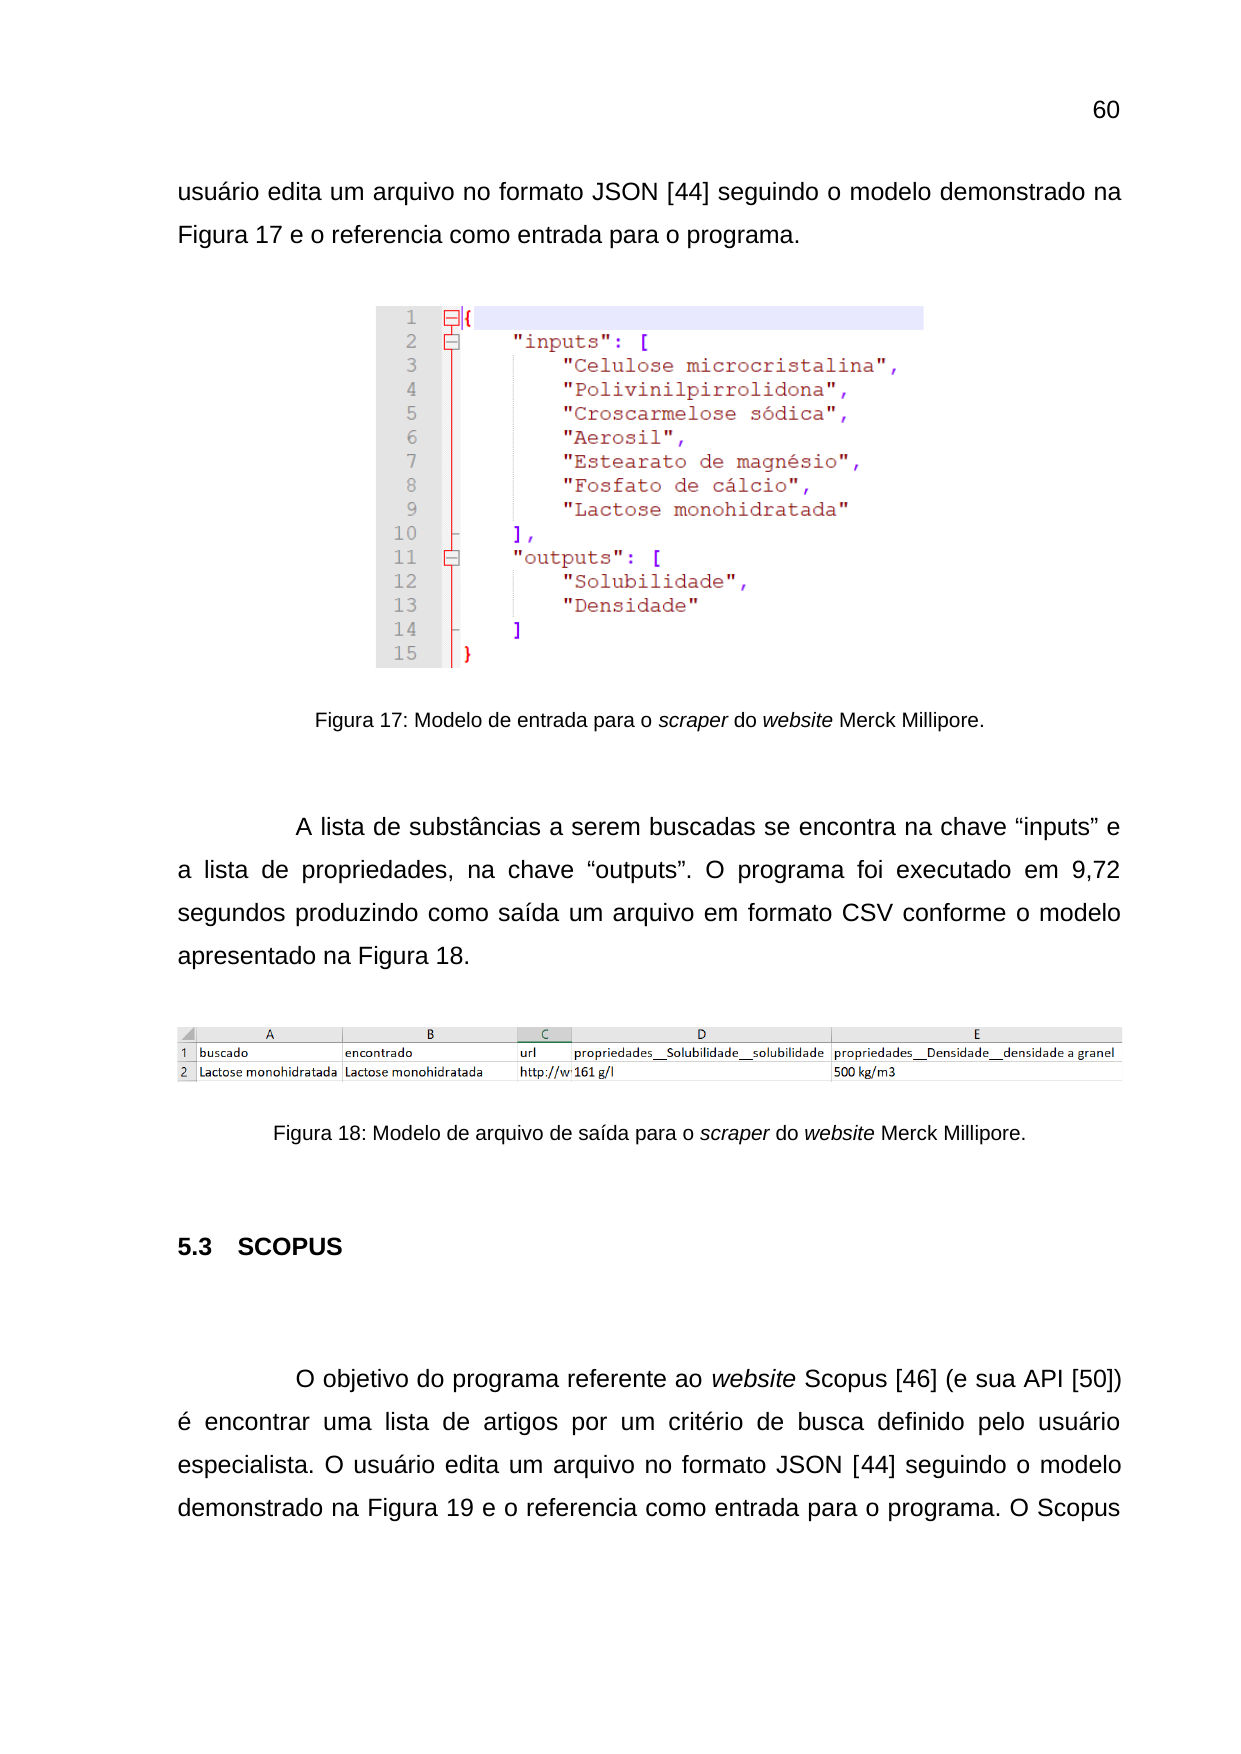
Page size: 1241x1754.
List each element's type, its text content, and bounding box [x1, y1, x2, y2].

text Figura 18: Modelo de arquivo de saída para o scraper do website Merck Millipore. [177, 1121, 1122, 1144]
subtitle SCOPUS [177, 1232, 1122, 1260]
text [177, 1364, 1122, 1522]
picture [177, 1027, 1123, 1082]
text A lista de substâncias a serem buscadas se encontra na chave “inputs” e a lista de propriedades, na chave “outputs”. O programa foi executado em 9,72 segundos produzindo como saída um arquivo em formato CSV conforme o modelo apresentado na Figura 18. [177, 811, 1122, 969]
picture [375, 306, 924, 668]
text Figura 17: Modelo de entrada para o scraper do website Merck Millipore. [177, 707, 1122, 731]
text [177, 177, 1122, 249]
